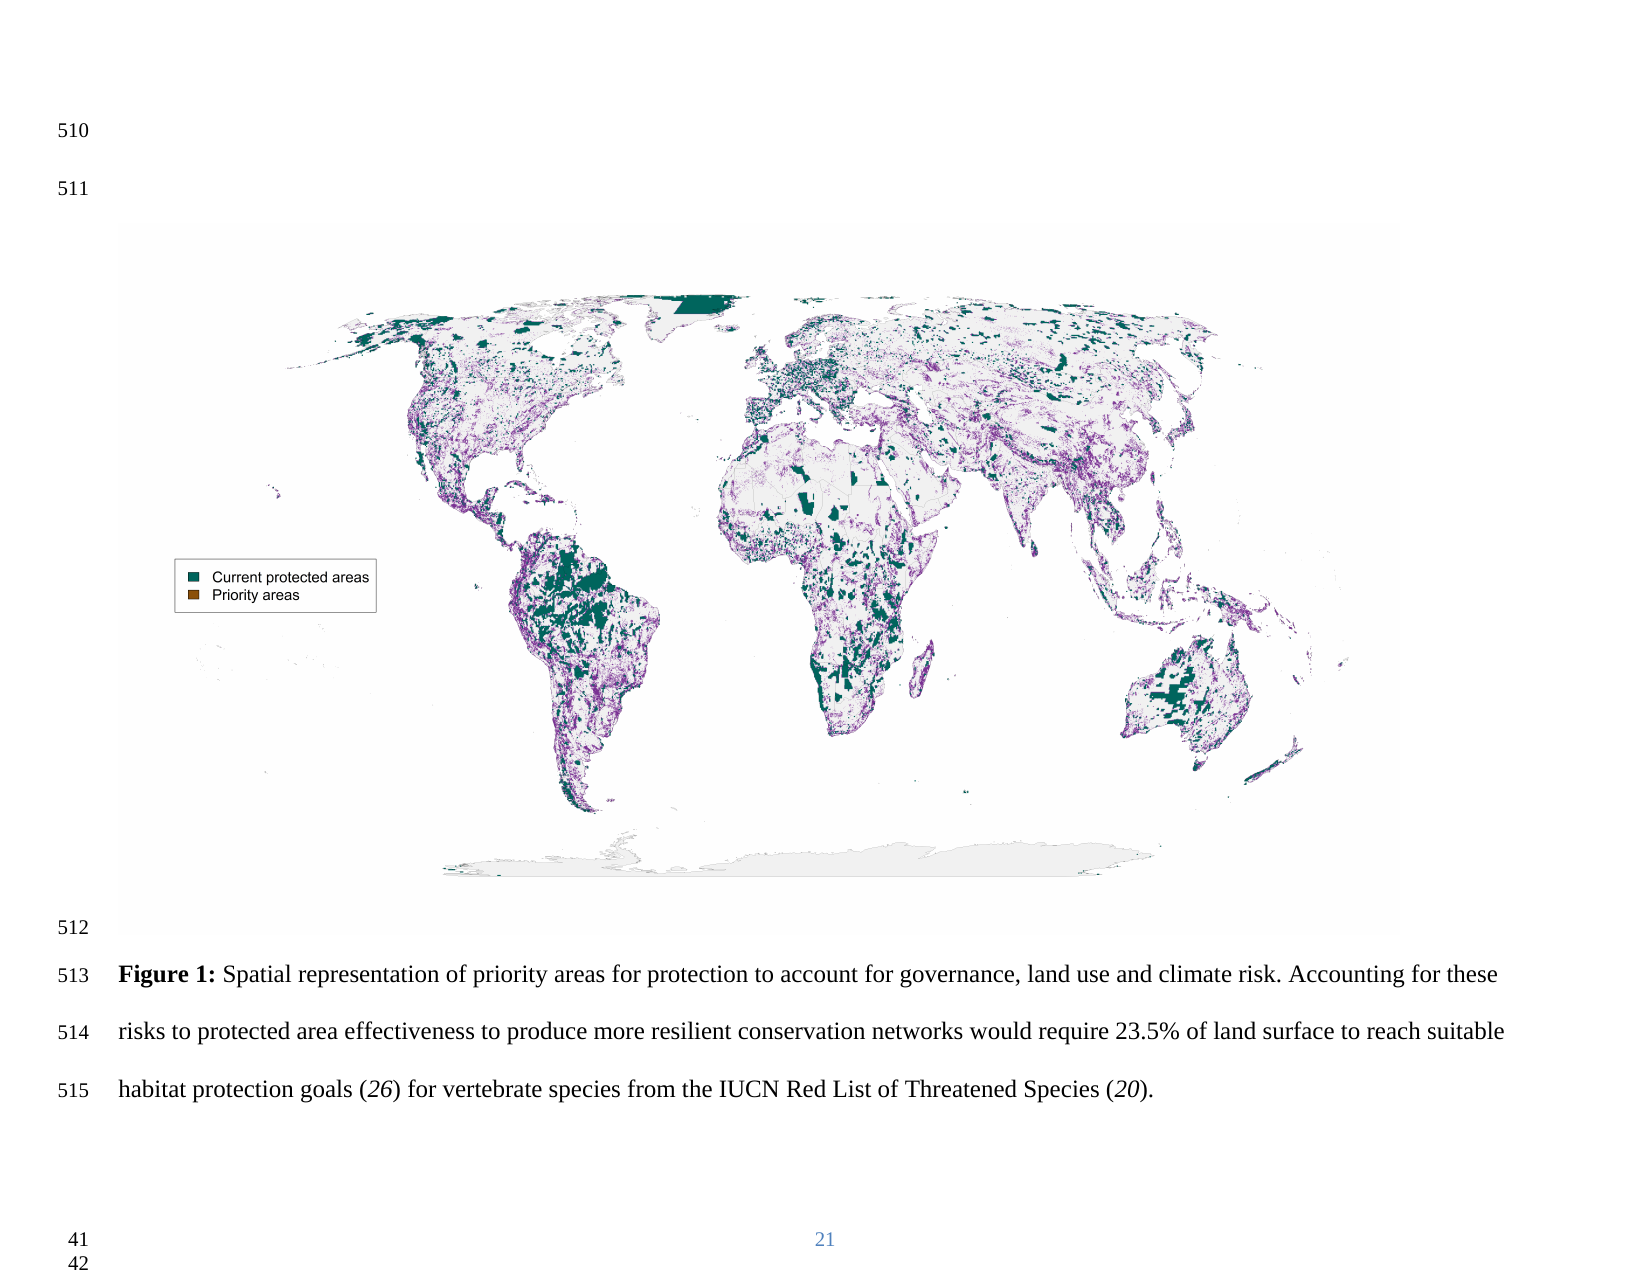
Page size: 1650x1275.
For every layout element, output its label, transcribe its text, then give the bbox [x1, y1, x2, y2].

text Figure 1: Spatial representation of priority areas for protection to account for governance, land use and climate risk. Accounting for these risks to protected area effectiveness to produce more resilient conservation networks would require 23.5% of land surface to reach suitable habitat protection goals (26) for vertebrate species from the IUCN Red List of Threatened Species (20). [118, 959, 1532, 1103]
